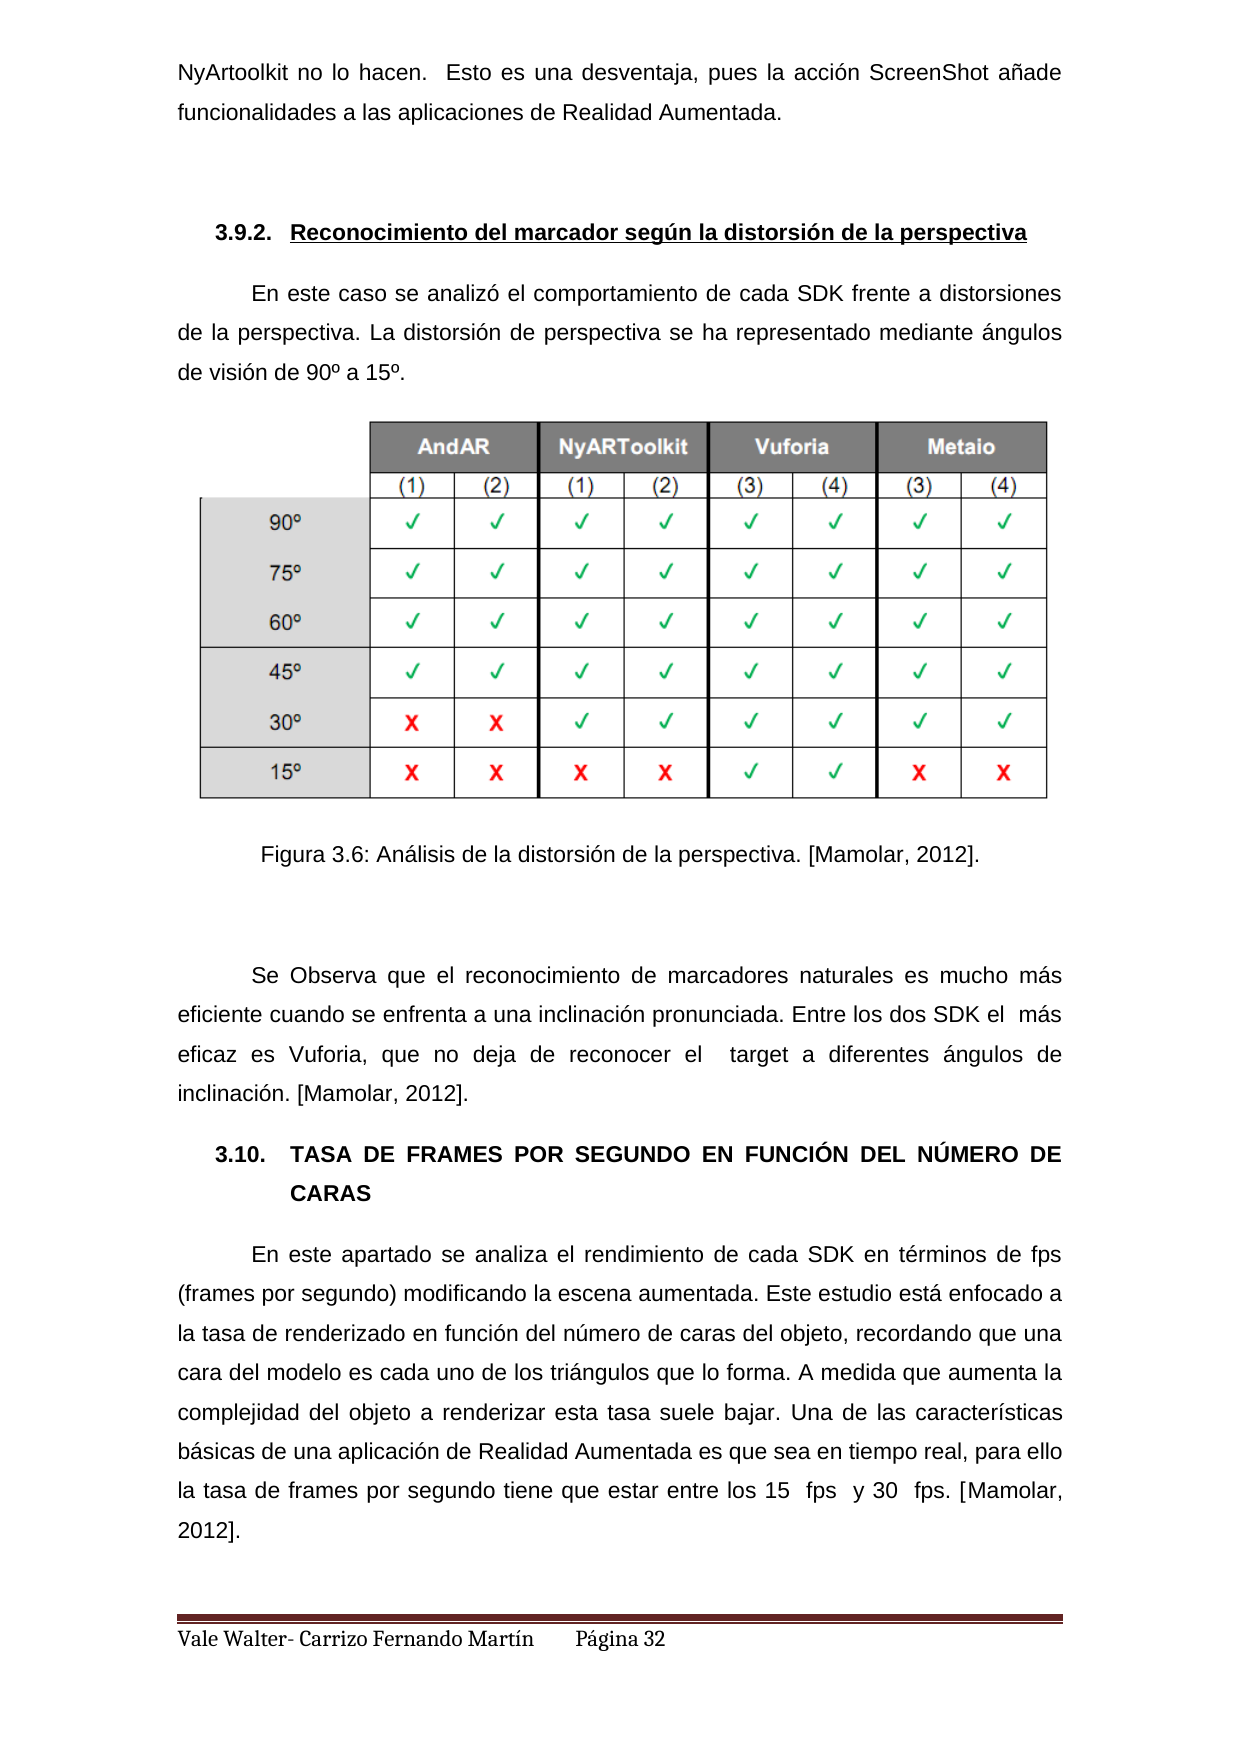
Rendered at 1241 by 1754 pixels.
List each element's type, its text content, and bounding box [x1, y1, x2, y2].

list TASA DE FRAMES POR SEGUNDO EN FUNCIÓN DEL NÚMERO DE CARAS [215, 1141, 1063, 1207]
picture [177, 418, 1063, 807]
text Figura 3.6: Análisis de la distorsión de la perspectiva. [Mamolar, 2012]. [177, 841, 1063, 868]
text En este caso se analizó el comportamiento de cada SDK frente a distorsiones de la perspectiva. La distorsión de perspectiva se ha representado mediante ángulos de visión de 90º a 15º. [177, 279, 1063, 385]
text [177, 59, 1063, 125]
text En este apartado se analiza el rendimiento de cada SDK en términos de fps (frames por segundo) modificando la escena aumentada. Este estudio está enfocado a la tasa de renderizado en función del número de caras del objeto, recordando que una cara del modelo es cada uno de los triángulos que lo forma. A medida que aumenta la complejidad del objeto a renderizar esta tasa suele bajar. Una de las características básicas de una aplicación de Realidad Aumentada es que sea en tiempo real, para ello la tasa de frames por segundo tiene que estar entre los 15 fps y 30 fps. [Mamolar, 2012]. [177, 1241, 1063, 1543]
text Se Observa que el reconocimiento de marcadores naturales es mucho más eficiente cuando se enfrenta a una inclinación pronunciada. Entre los dos SDK el más eficaz es Vuforia, que no deja de reconocer el target a diferentes ángulos de inclinación. [Mamolar, 2012]. [177, 962, 1063, 1107]
list Reconocimiento del marcador según la distorsión de la perspectiva [215, 219, 1063, 246]
